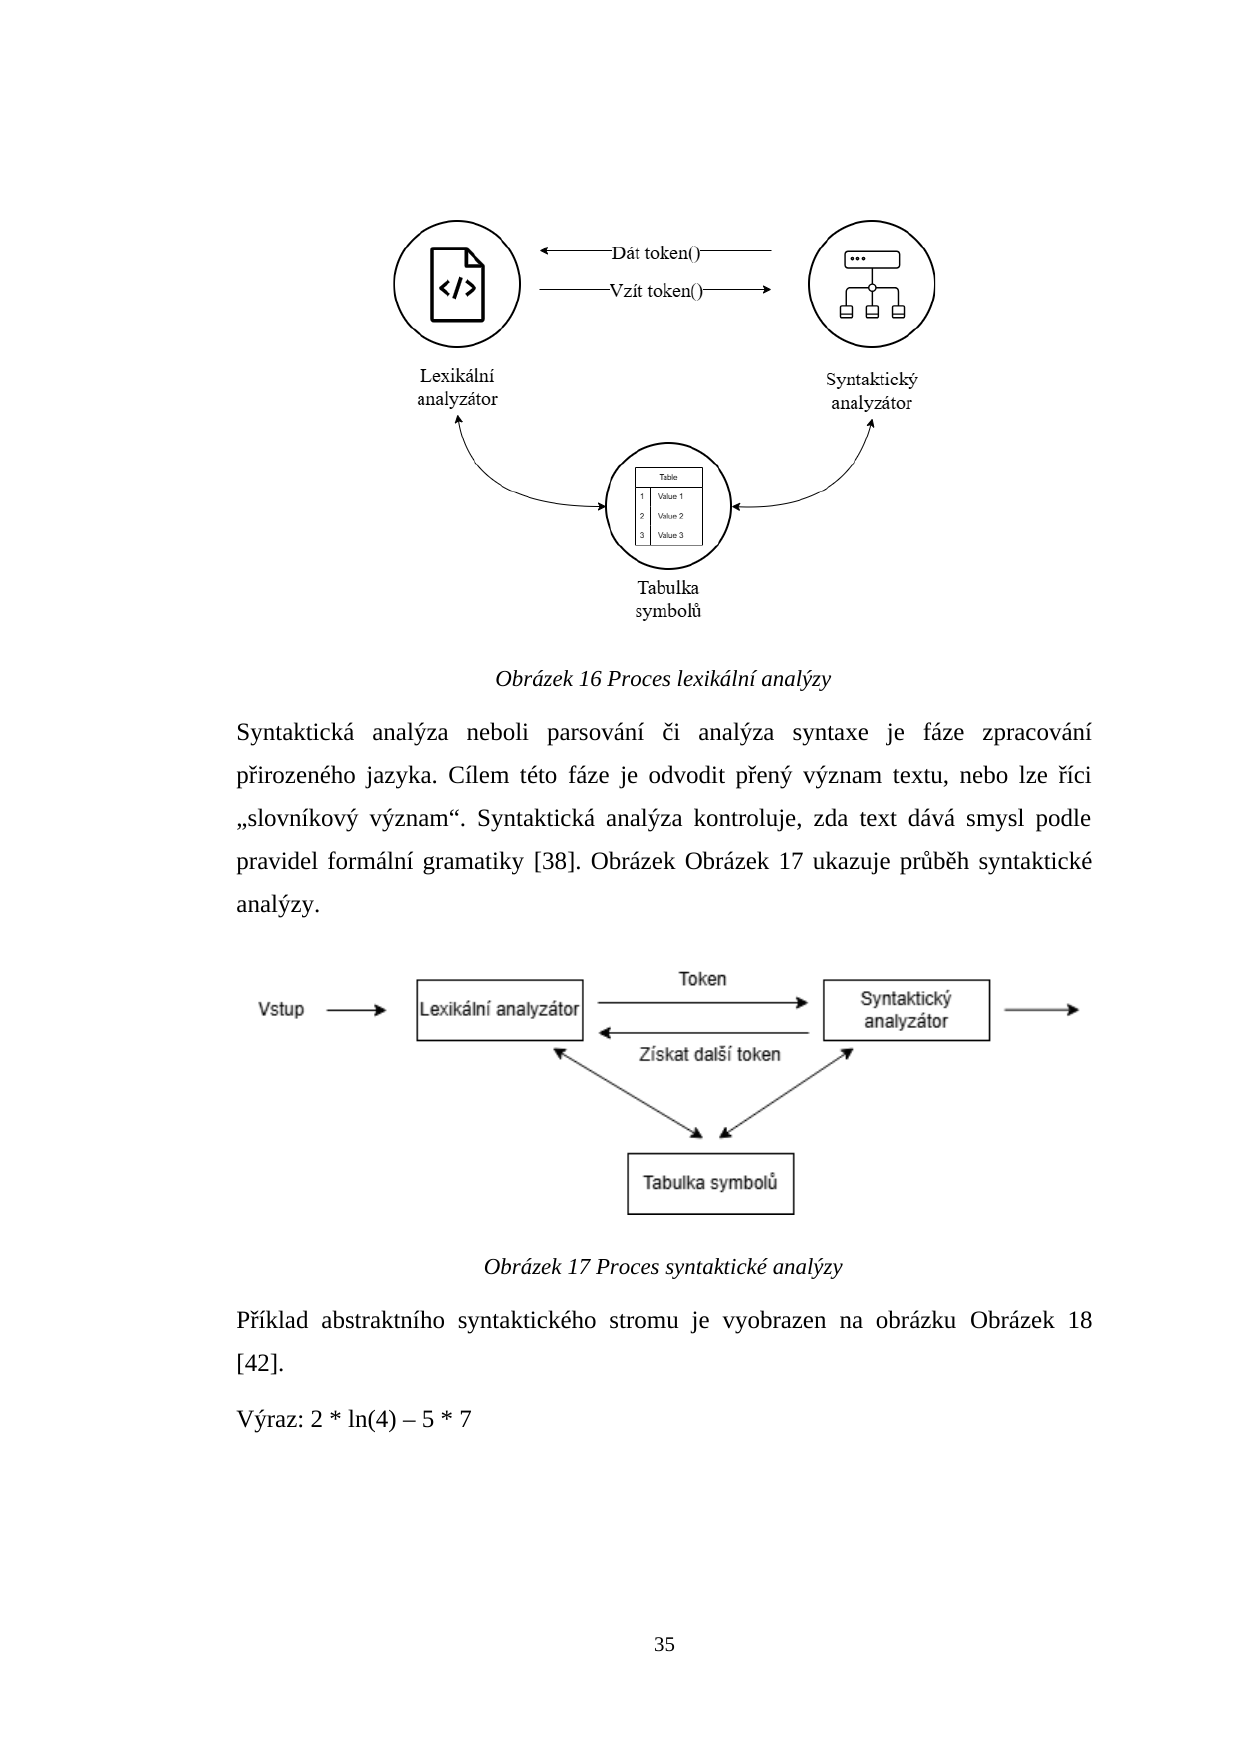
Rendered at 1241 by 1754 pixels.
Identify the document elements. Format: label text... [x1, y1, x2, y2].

picture [393, 220, 936, 627]
text Výraz: 2 * ln(4) – 5 * 7 [236, 1404, 1092, 1432]
text Příklad abstraktního syntaktického stromu je vyobrazen na obrázku 18 [42]. [236, 1305, 1092, 1377]
text Syntaktická analýza neboli parsování či analýza syntaxe je fáze zpracování přirozeného jazyka. Cílem této fáze je odvodit přený význam textu, nebo lze říci „slovníkový význam“. Syntaktická analýza kontroluje, zda text dává smysl podle pravidel formální gramatiky [38]. Obrázek Obrázek 17 ukazuje průběh syntaktické analýzy. [236, 717, 1092, 918]
picture [236, 957, 1093, 1215]
